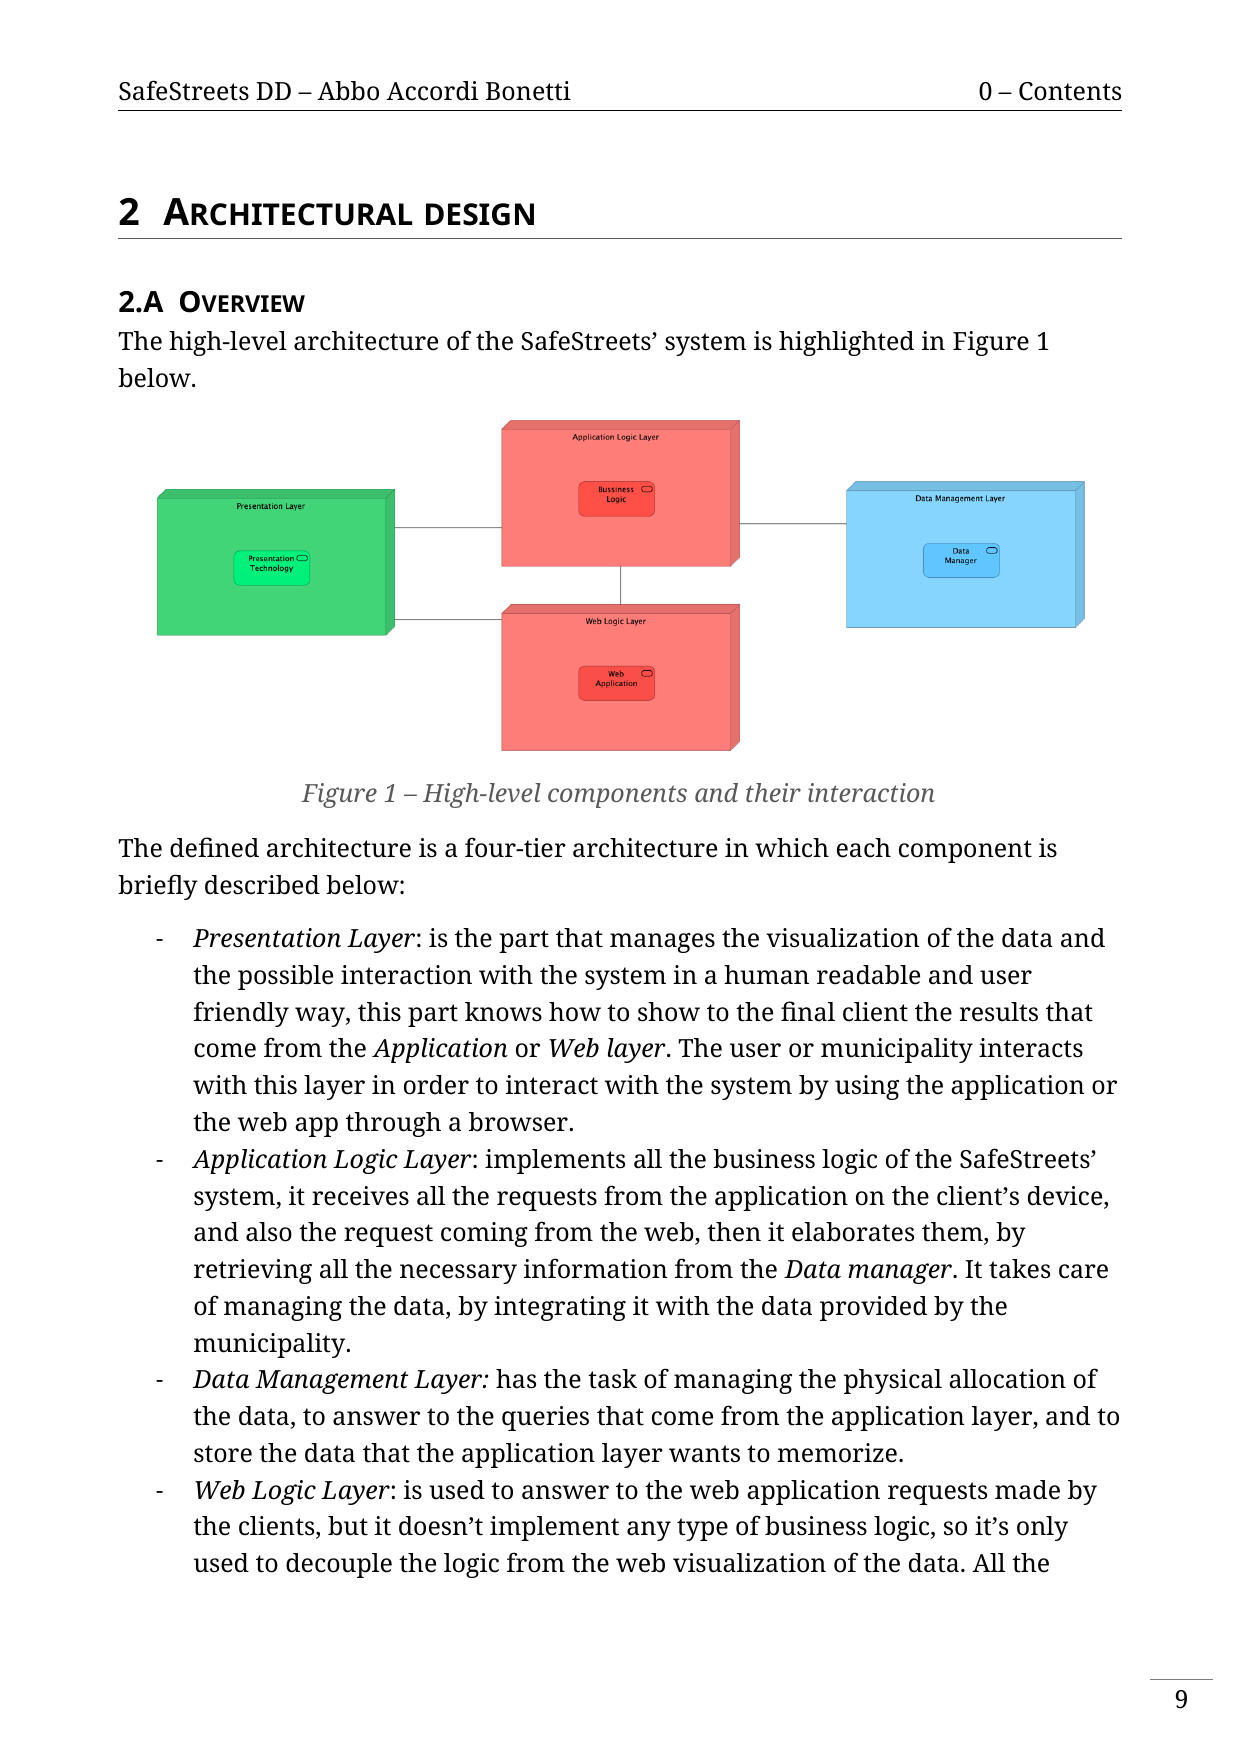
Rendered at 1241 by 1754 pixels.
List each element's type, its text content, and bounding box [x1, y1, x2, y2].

picture [150, 413, 1091, 757]
subtitle Overview [118, 281, 1122, 321]
list Presentation Layer: is the part that manages the visualization of the data and the possible interaction with the system in a human readable and user friendly way, this part knows how to show to the final client the results that come from the Application or Web layer. The user or municipality interacts with this layer in order to interact with the system by using the application or the web app through a browser. [156, 921, 1122, 1139]
text Figure 1 – High-level components and their interaction [118, 776, 1122, 810]
text The high-level architecture of the SafeStreets’ system is highlighted in Figure 1 below. [118, 324, 1122, 394]
subtitle Architectural design [118, 185, 1122, 238]
text The defined architecture is a four-tier architecture in which each component is briefly described below: [118, 831, 1122, 901]
list Data Management Layer: has the task of managing the physical allocation of the data, to answer to the queries that come from the application layer, and to store the data that the application layer wants to memorize. [156, 1362, 1122, 1469]
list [156, 1472, 1122, 1580]
list Application Logic Layer: implements all the business logic of the SafeStreets’ system, it receives all the requests from the application on the client’s device, and also the request coming from the web, then it elaborates them, by retrieving all the necessary information from the Data manager. It takes care of managing the data, by integrating it with the data provided by the municipality. [156, 1141, 1122, 1359]
